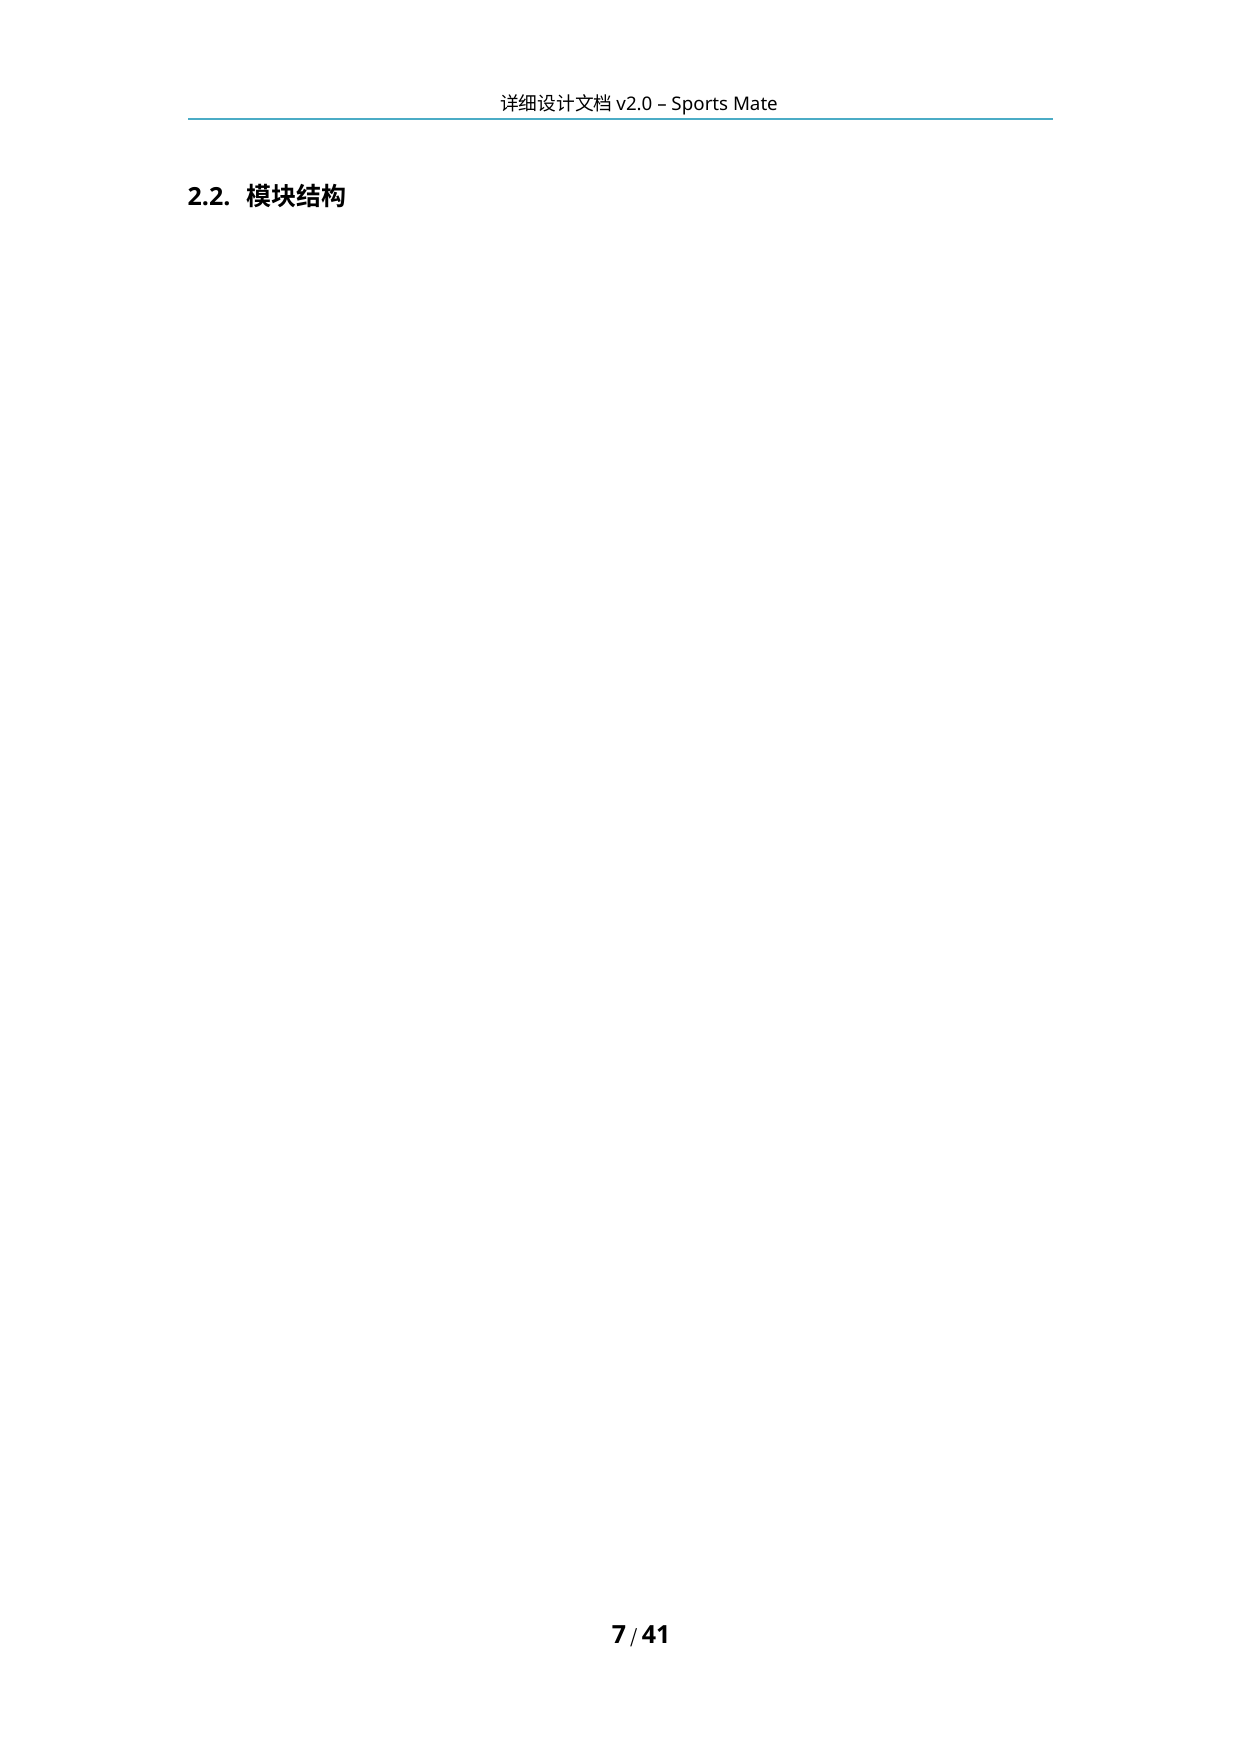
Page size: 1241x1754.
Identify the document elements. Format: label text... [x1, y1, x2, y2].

text 模块结构 [187, 162, 1053, 227]
